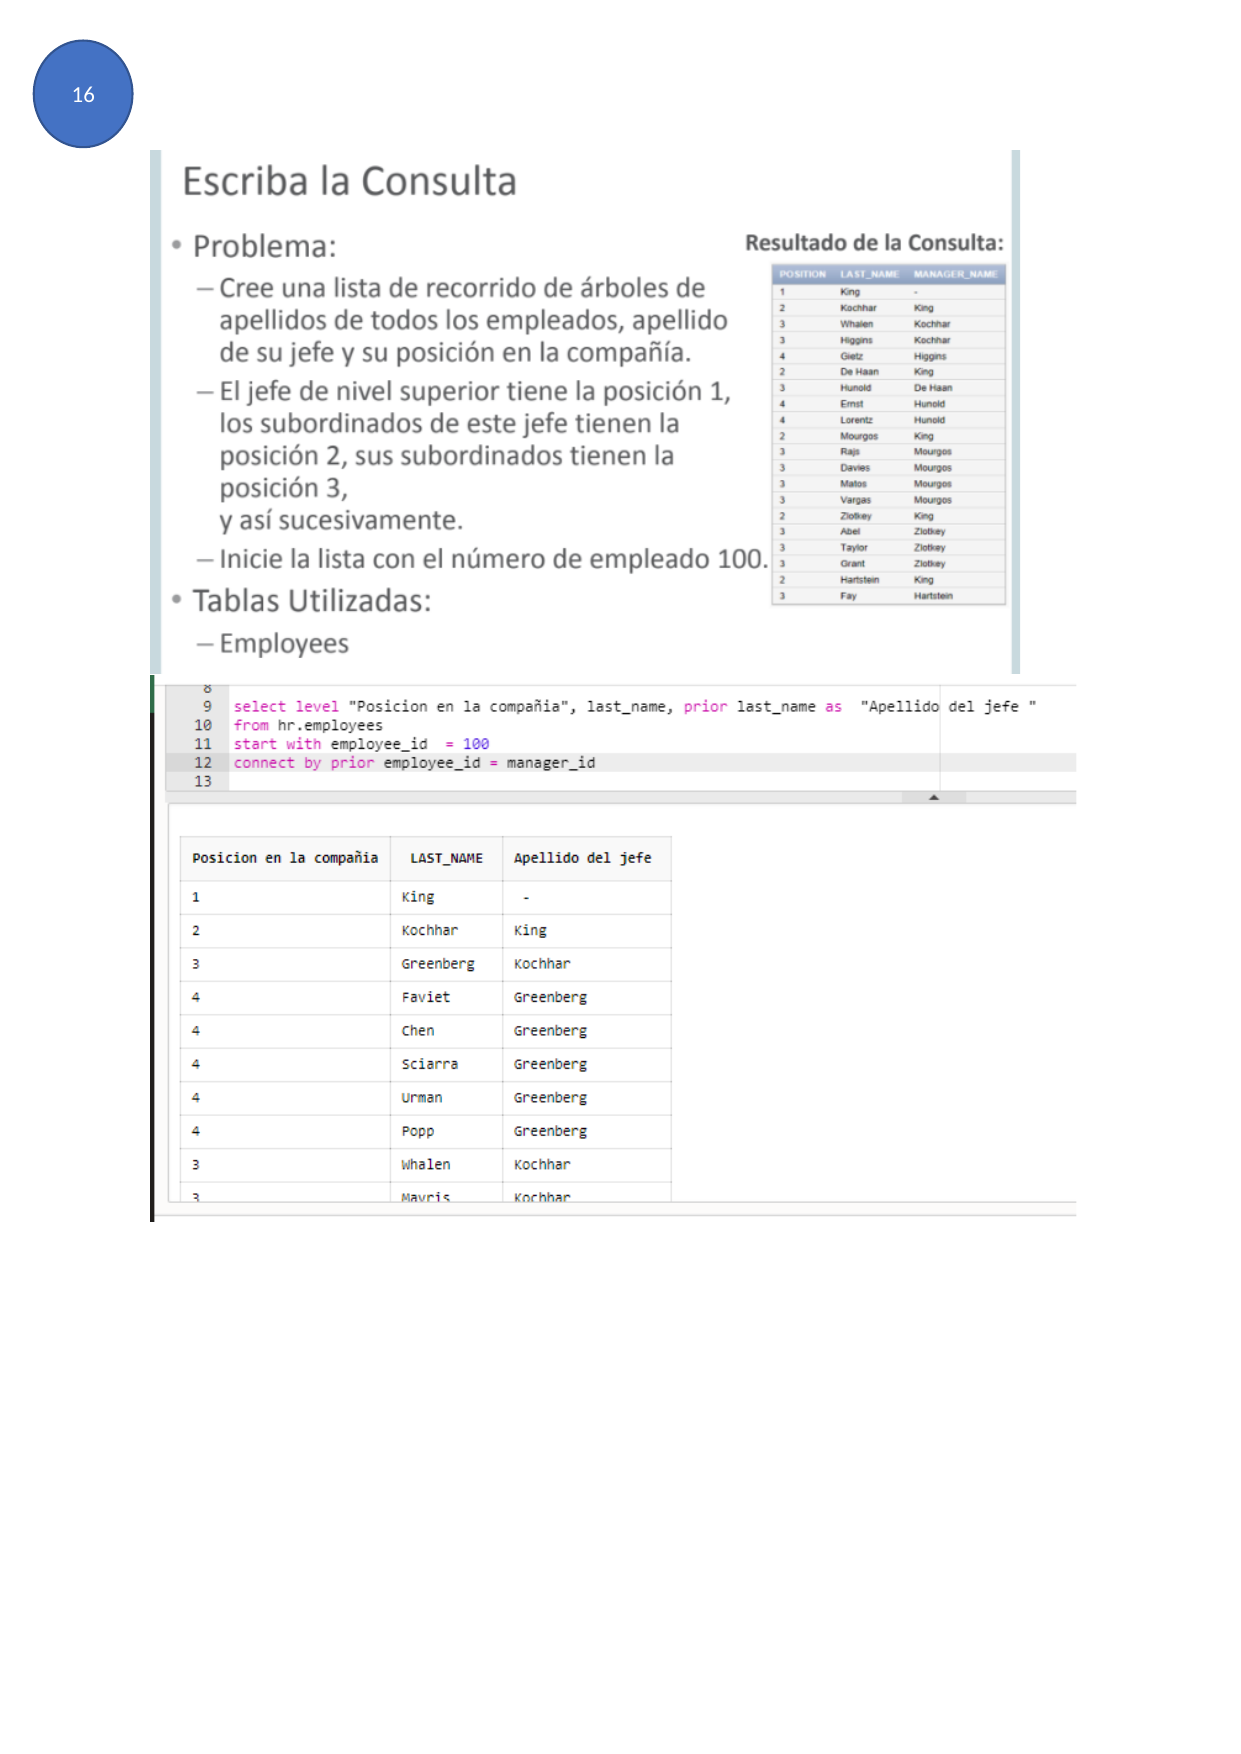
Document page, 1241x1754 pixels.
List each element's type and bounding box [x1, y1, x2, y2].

picture [150, 150, 1021, 674]
picture [150, 675, 1077, 1222]
